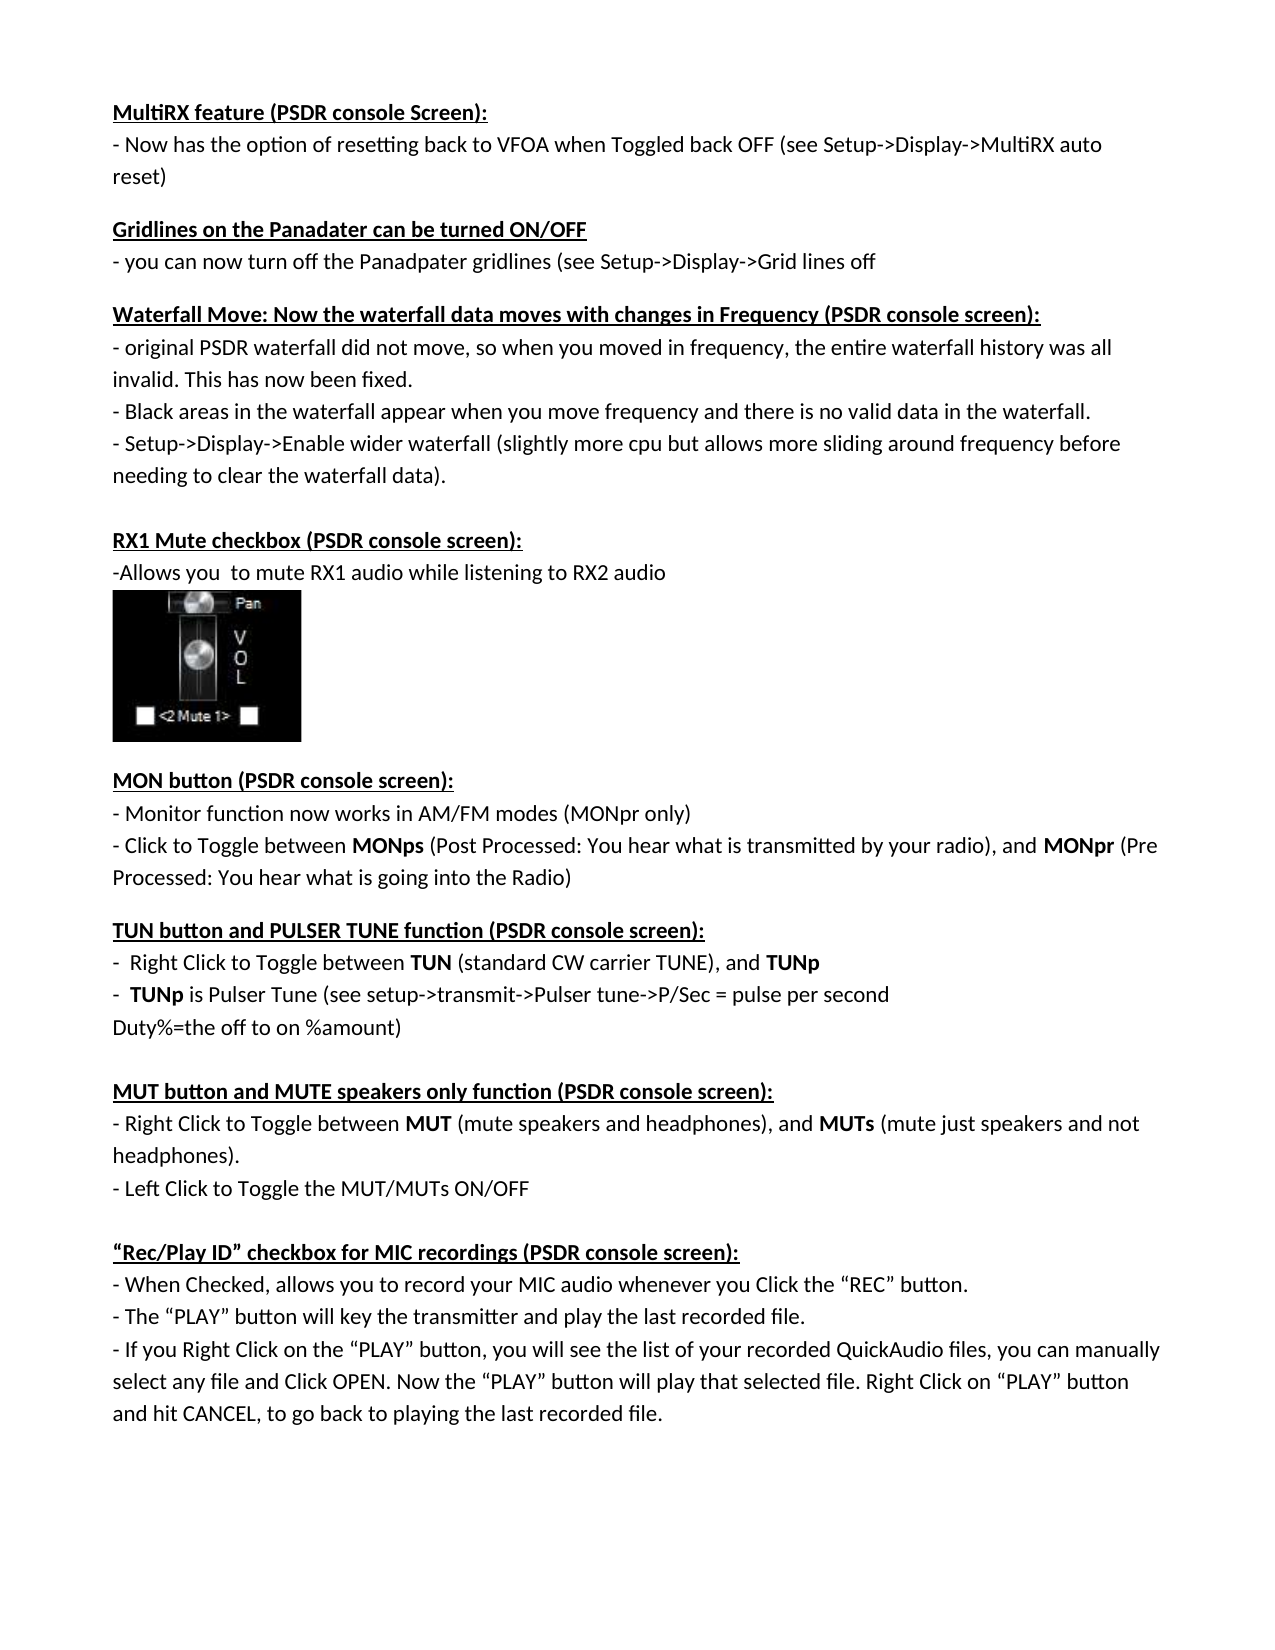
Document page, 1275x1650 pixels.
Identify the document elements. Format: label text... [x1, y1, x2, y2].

text Waterfall Move: Now the waterfall data moves with changes in Frequency (PSDR console screen): - original PSDR waterfall did not move, so when you moved in frequency, the entire waterfall history was all invalid. This has now been fixed. - Black areas in the waterfall appear when you move frequency and there is no valid data in the waterfall. - Setup->Display->Enable wider waterfall (slightly more cpu but allows more sliding around frequency before needing to clear the waterfall data). RX1 Mute checkbox (PSDR console screen): -Allows you to mute RX1 audio while listening to RX2 audio [112, 300, 1162, 742]
text MON button (PSDR console screen): - Monitor function now works in AM/FM modes (MONpr only) - Click to Toggle between MONps (Post Processed: You hear what is transmitted by your radio), and MONpr (Pre Processed: You hear what is going into the Radio) [112, 767, 1162, 891]
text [112, 916, 1162, 1427]
picture [112, 590, 302, 742]
text Gridlines on the Panadater can be turned ON/OFF - you can now turn off the Panadpater gridlines (see Setup->Display->Grid lines off [112, 215, 1162, 275]
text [112, 66, 1162, 190]
